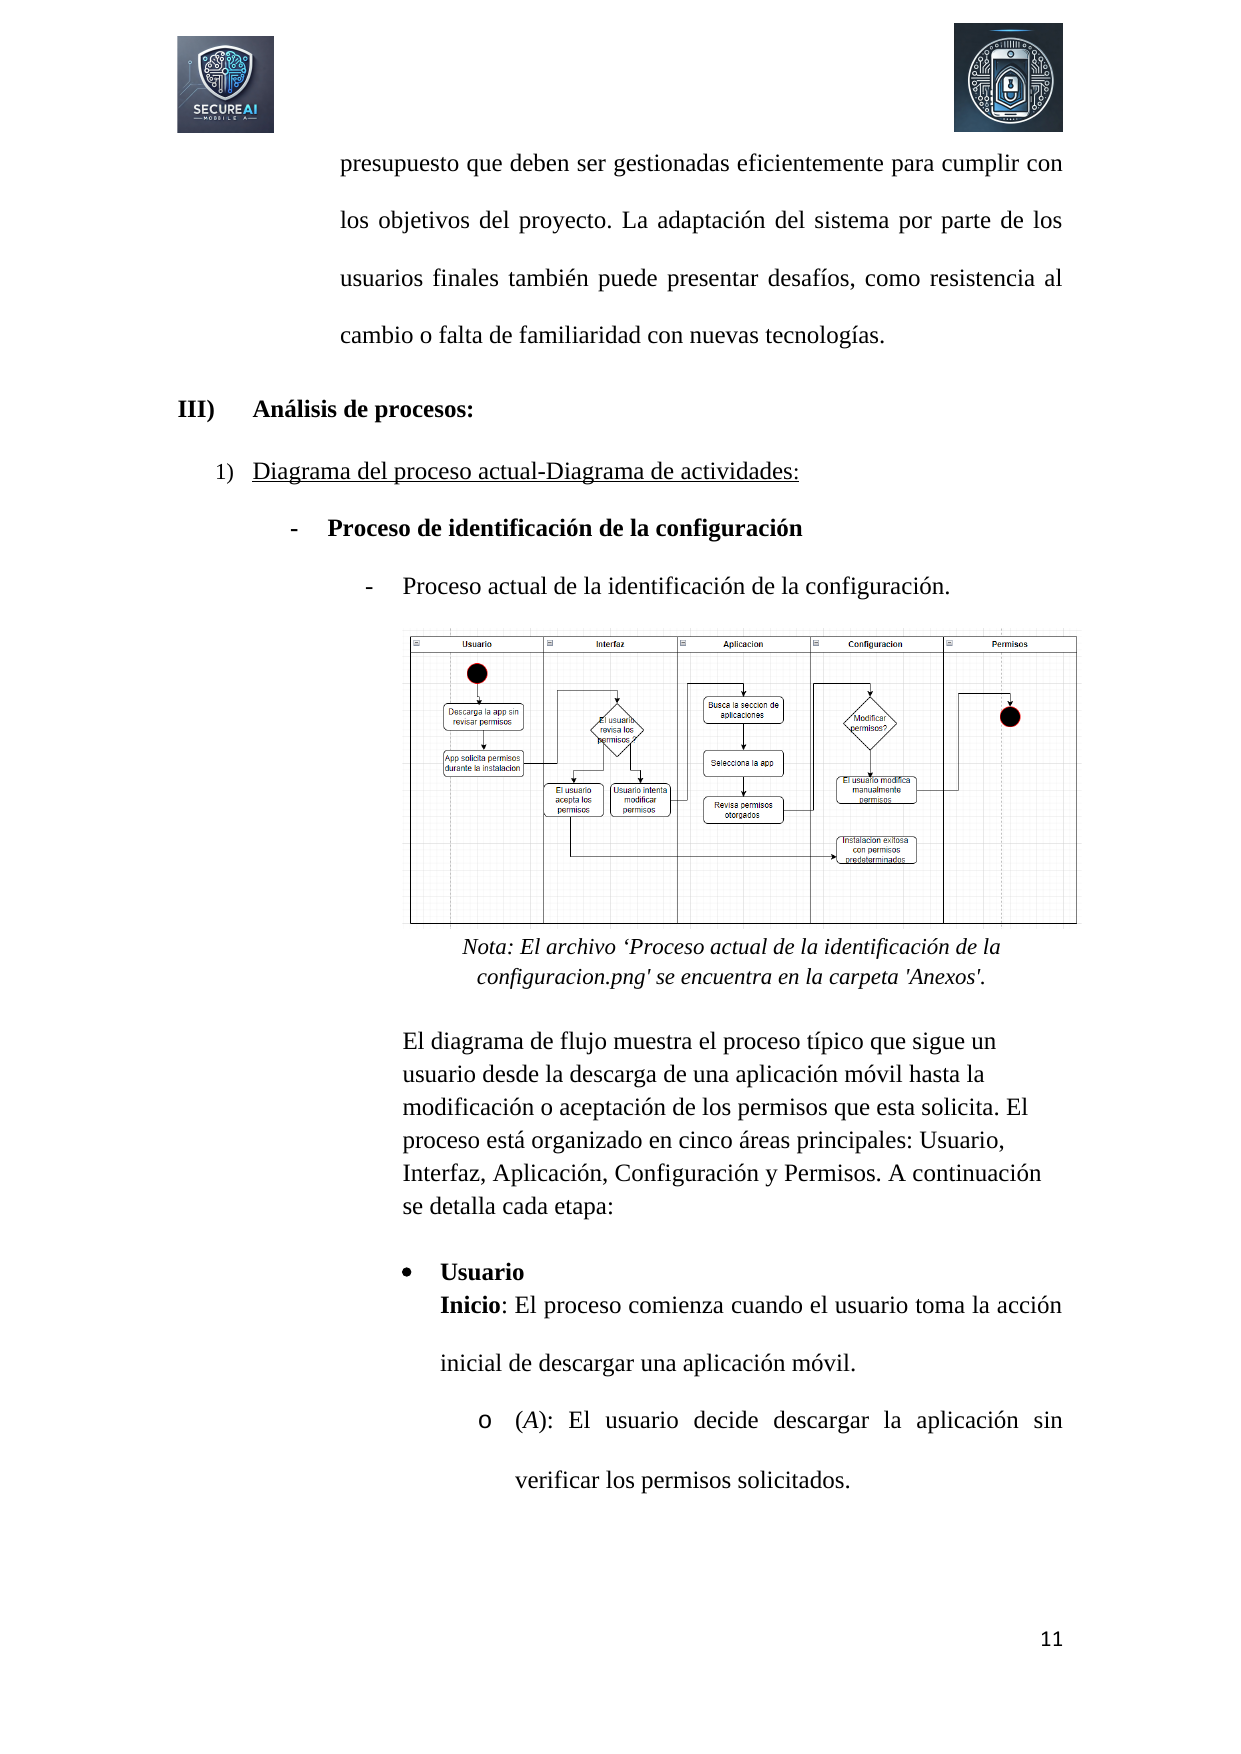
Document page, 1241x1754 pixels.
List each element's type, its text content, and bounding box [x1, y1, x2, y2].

list Proceso actual de la identificación de la configuración. [365, 571, 1063, 600]
picture [954, 23, 1063, 132]
text Inicio: El proceso comienza cuando el usuario toma la acción inicial de descargar una aplicación móvil. [440, 1290, 1063, 1377]
list Proceso de identificación de la configuración [290, 513, 1063, 542]
picture [177, 36, 274, 133]
list (A): El usuario decide descargar la aplicación sin verificar los permisos solicitados. [477, 1405, 1063, 1494]
list Diagrama del proceso actual-Diagrama de actividades: [215, 456, 1063, 485]
list Usuario [402, 1257, 1063, 1286]
picture [402, 628, 1082, 929]
text Nota: El archivo ‘Proceso actual de la identificación de la configuracion.png' se encuentra en la carpeta 'Anexos'. [402, 933, 1063, 989]
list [302, 148, 1063, 349]
list Análisis de procesos: [177, 394, 1063, 423]
text El diagrama de flujo muestra el proceso típico que sigue un usuario desde la descarga de una aplicación móvil hasta la modificación o aceptación de los permisos que esta solicita. El proceso está organizado en cinco áreas principales: Usuario, Interfaz, Aplicación, Configuración y Permisos. A continuación se detalla cada etapa: [402, 1026, 1063, 1220]
